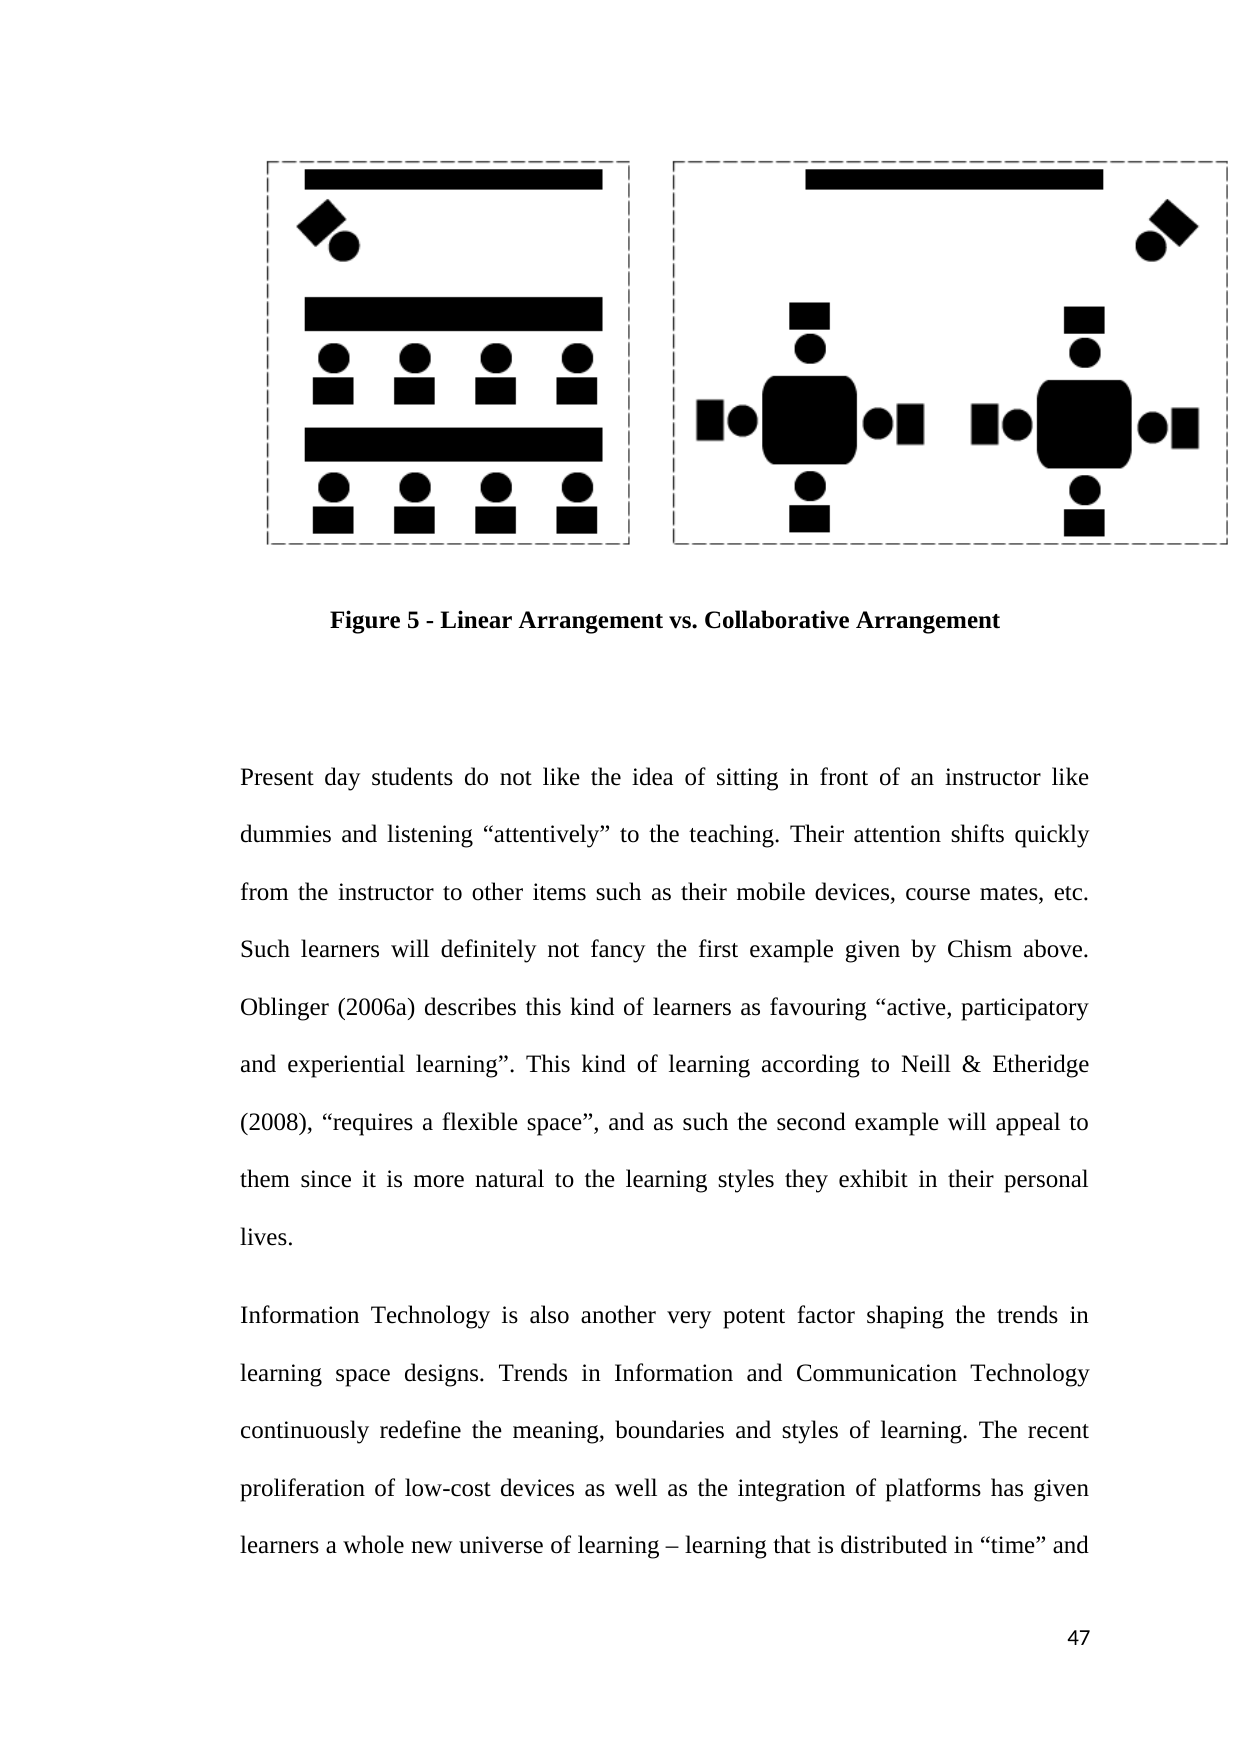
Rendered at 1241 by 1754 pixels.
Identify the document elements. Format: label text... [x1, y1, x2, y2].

text Present day students do not like the idea of sitting in front of an instructor like dummies and listening “attentively” to the teaching. Their attention shifts quickly from the instructor to other items such as their mobile devices, course mates, etc. Such learners will definitely not fancy the first example given by Chism above. Oblinger (2006a) describes this kind of learners as favouring “active, participatory and experiential learning”. This kind of learning according to Neill & Etheridge (2008), “requires a flexible space”, and as such the second example will appeal to them since it is more natural to the learning styles they exhibit in their personal lives. [240, 762, 1090, 1251]
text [240, 1300, 1090, 1559]
picture [240, 150, 1241, 557]
text Figure 5 - Linear Arrangement vs. Collaborative Arrangement [240, 605, 1090, 634]
